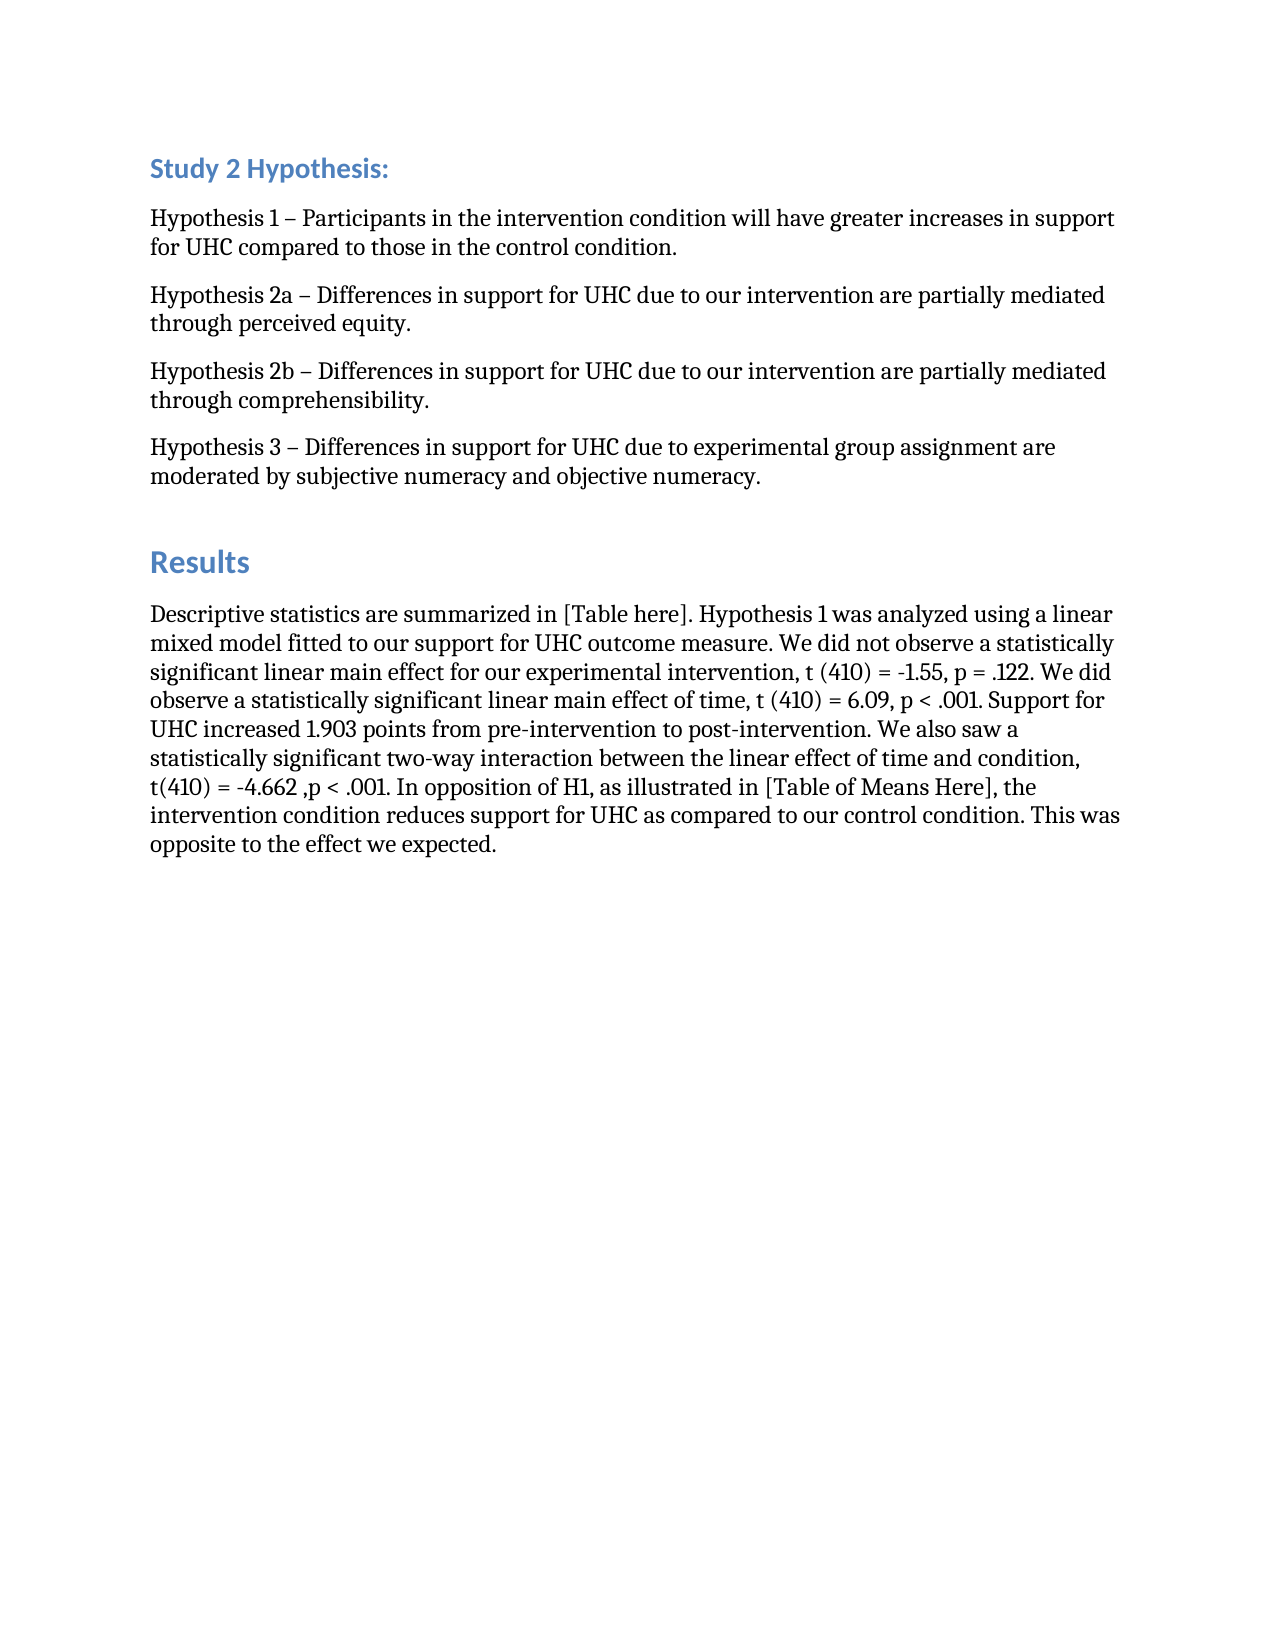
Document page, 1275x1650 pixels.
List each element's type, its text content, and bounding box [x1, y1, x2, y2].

text Hypothesis 2b – Differences in support for UHC due to our intervention are partially mediated through comprehensibility. [150, 357, 1125, 414]
subtitle Results [150, 541, 1125, 581]
text Hypothesis 3 – Differences in support for UHC due to experimental group assignment are moderated by subjective numeracy and objective numeracy. [150, 433, 1125, 491]
text Descriptive statistics are summarized in [Table here]. Hypothesis 1 was analyzed using a linear mixed model fitted to our support for UHC outcome measure. We did not observe a statistically significant linear main effect for our experimental intervention, t (410) = -1.55, p = .122. We did observe a statistically significant linear main effect of time, t (410) = 6.09, p < .001. Support for UHC increased 1.903 points from pre-intervention to post-intervention. We also saw a statistically significant two-way interaction between the linear effect of time and condition, t(410) = -4.662 ,p < .001. In opposition of H1, as illustrated in [Table of Means Here], the intervention condition reduces support for UHC as compared to our control condition. This was opposite to the effect we expected. [150, 600, 1125, 859]
text Hypothesis 2a – Differences in support for UHC due to our intervention are partially mediated through perceived equity. [150, 281, 1125, 338]
subtitle Study 2 Hypothesis: [150, 150, 1125, 186]
text Hypothesis 1 – Participants in the intervention condition will have greater increases in support for UHC compared to those in the control condition. [150, 204, 1125, 262]
